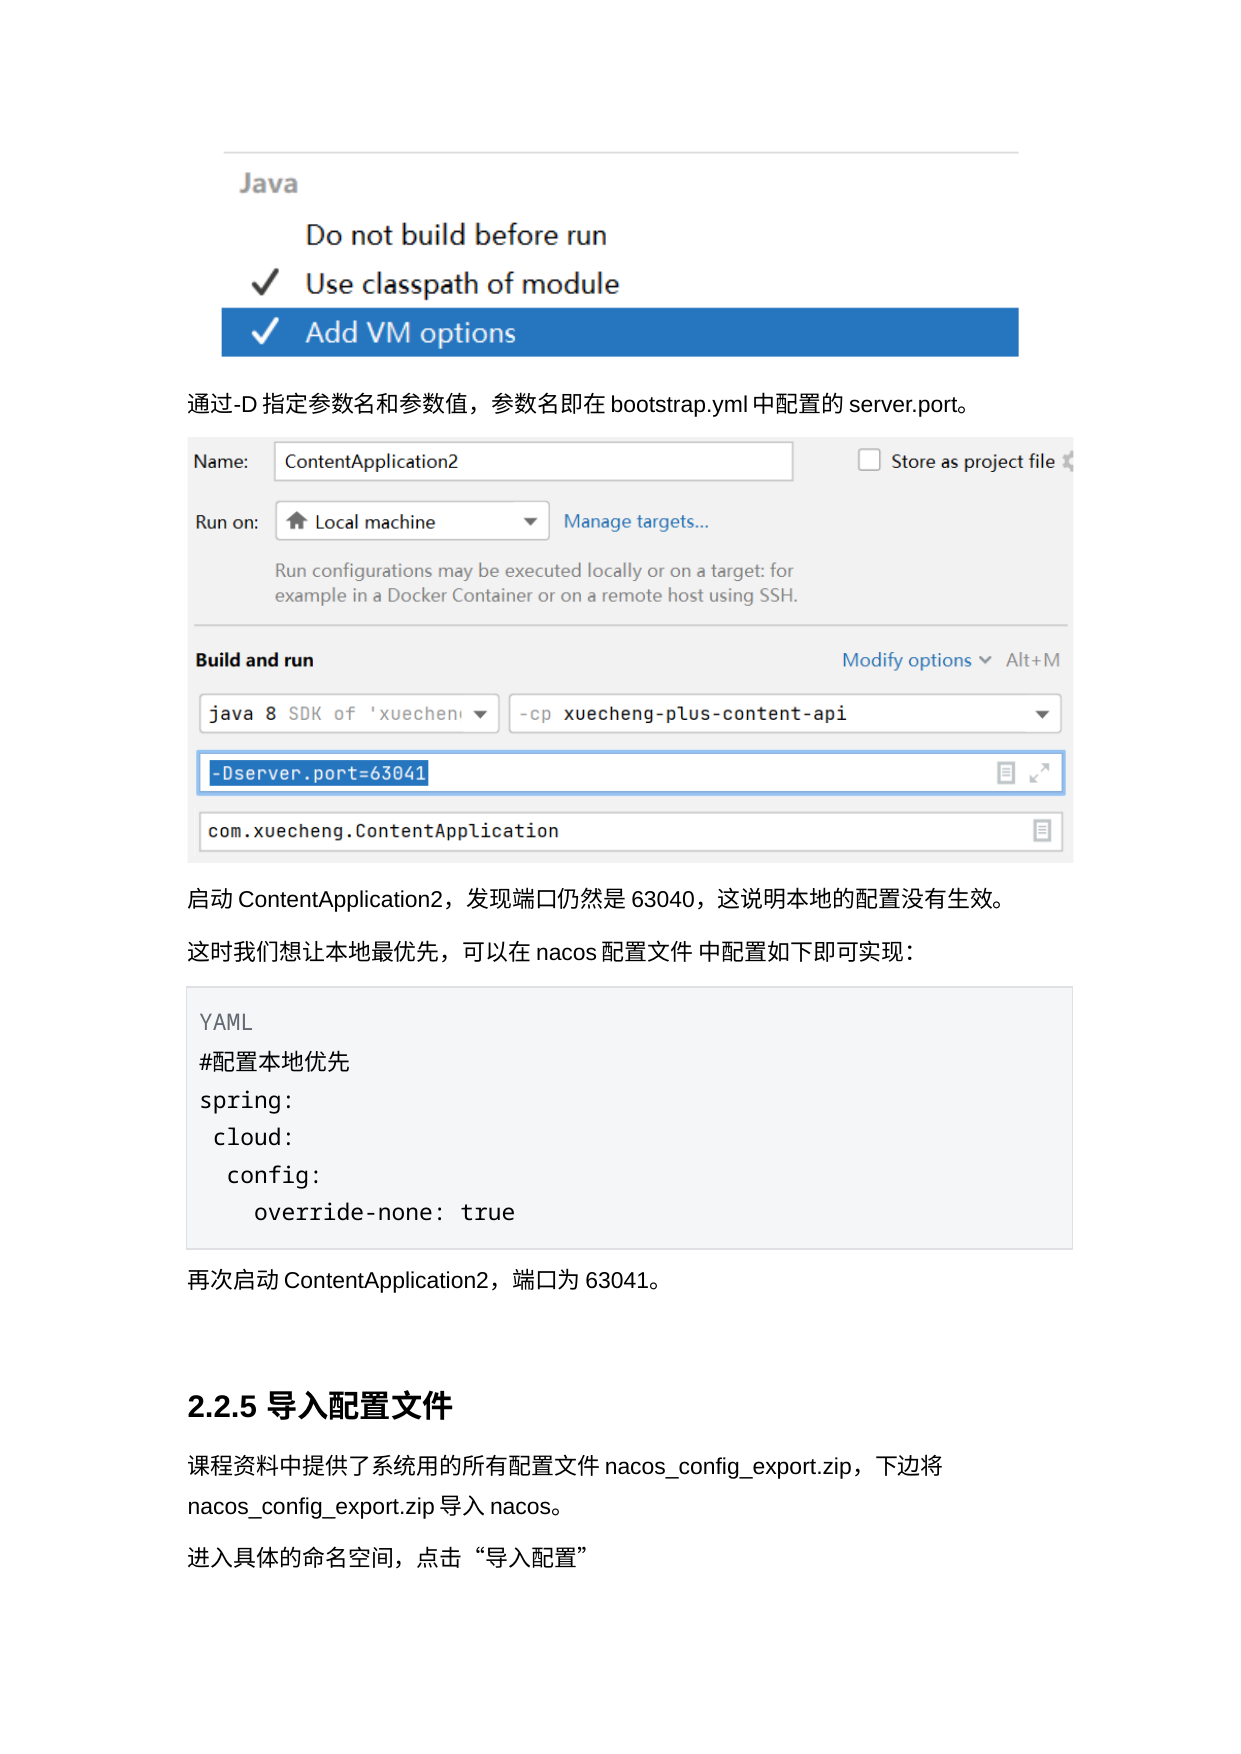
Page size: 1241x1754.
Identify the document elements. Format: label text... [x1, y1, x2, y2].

picture [221, 150, 1019, 368]
text 启动ContentApplication2，发现端口仍然是63040，这说明本地的配置没有生效。 [187, 881, 1053, 914]
text 2.2.5 导入配置文件 [187, 1381, 1053, 1427]
text 通过-D指定参数名和参数值，参数名即在bootstrap.yml中配置的server.port。 [187, 386, 1053, 419]
text 课程资料中提供了系统用的所有配置文件nacos_config_export.zip，下边将nacos_config_export.zip导入nacos。 [187, 1448, 1053, 1521]
picture [187, 437, 1074, 863]
text 再次启动ContentApplication2，端口为63041。 [187, 1262, 1053, 1295]
text 进入具体的命名空间，点击“导入配置” [187, 1540, 1053, 1573]
text 这时我们想让本地最优先，可以在nacos配置文件 中配置如下即可实现： [187, 934, 1053, 967]
table_header YAML #配置本地优先 spring: cloud: config: override-none: true [187, 988, 1072, 1248]
